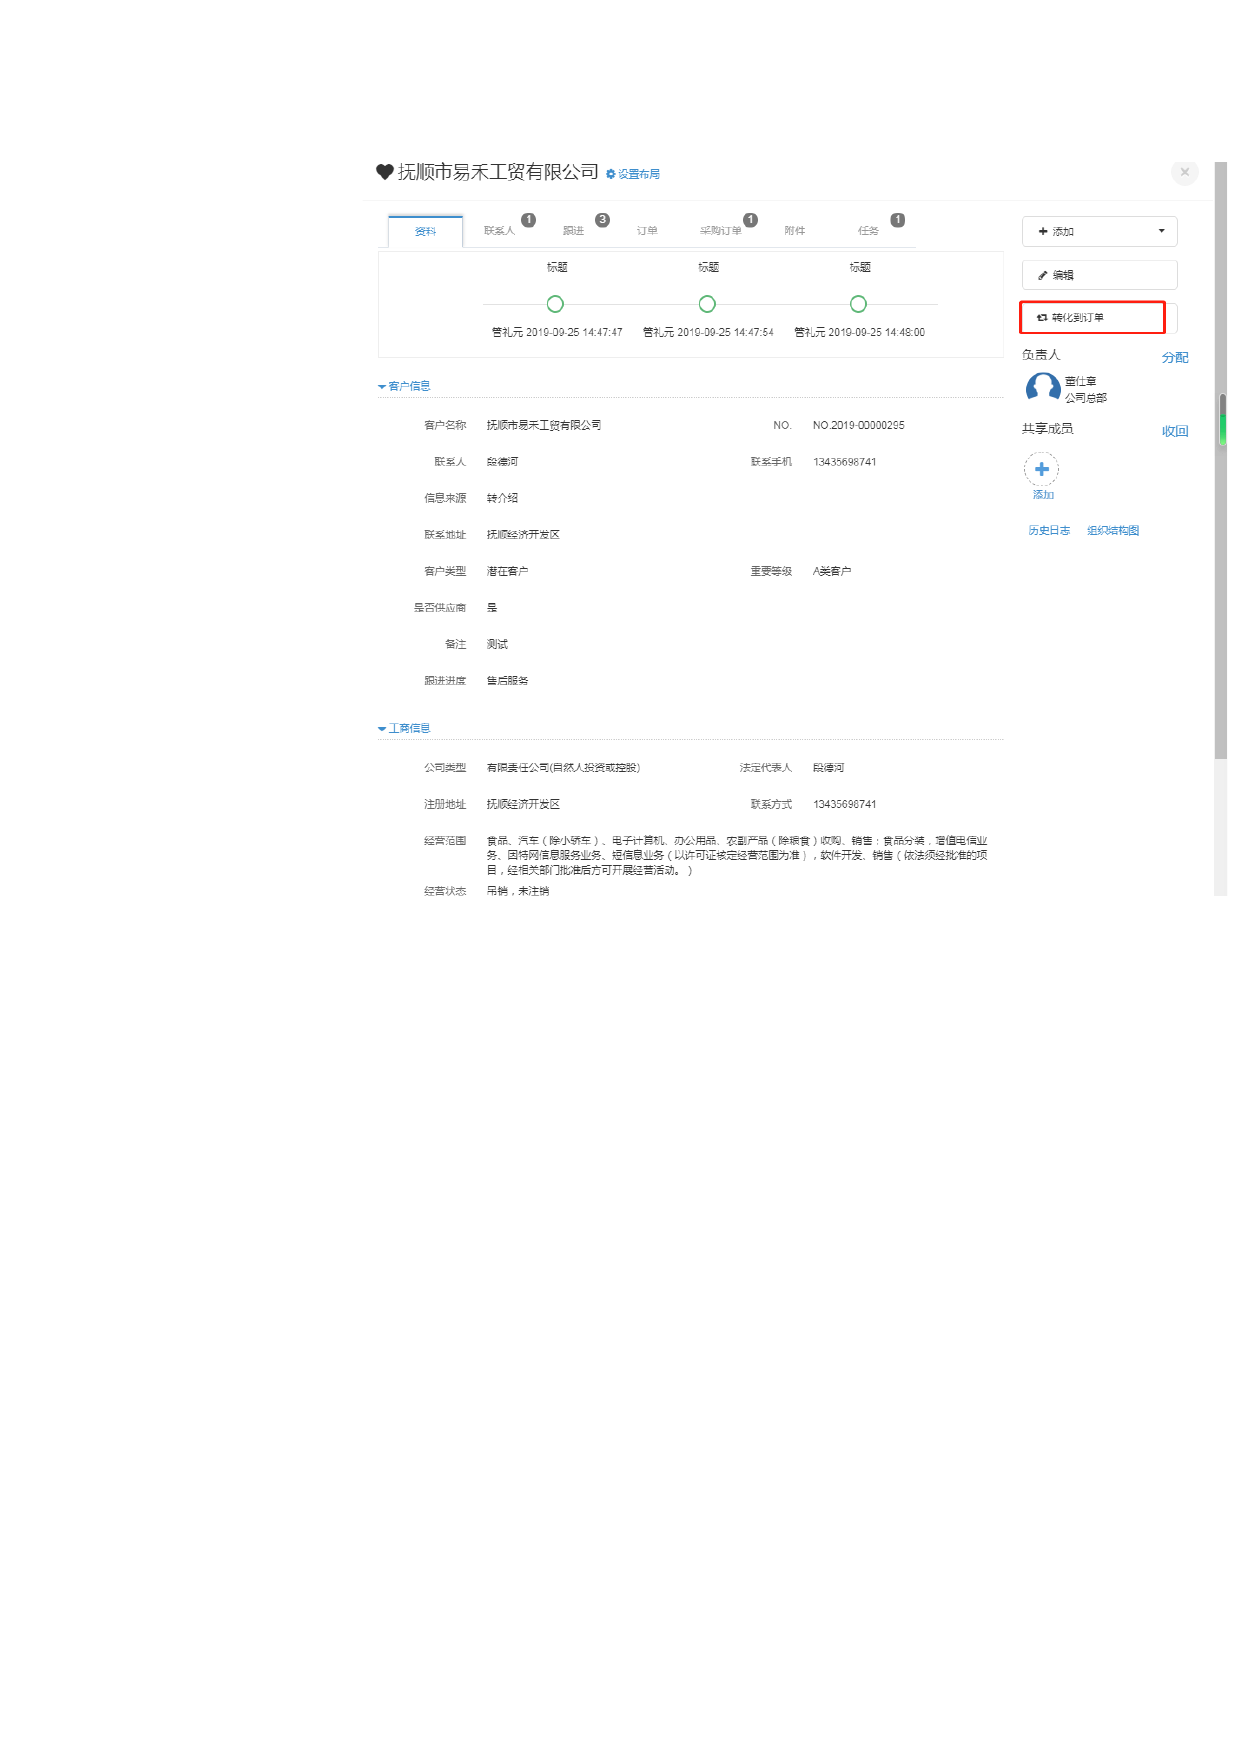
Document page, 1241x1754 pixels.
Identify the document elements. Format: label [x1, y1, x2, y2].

picture [362, 162, 1228, 896]
